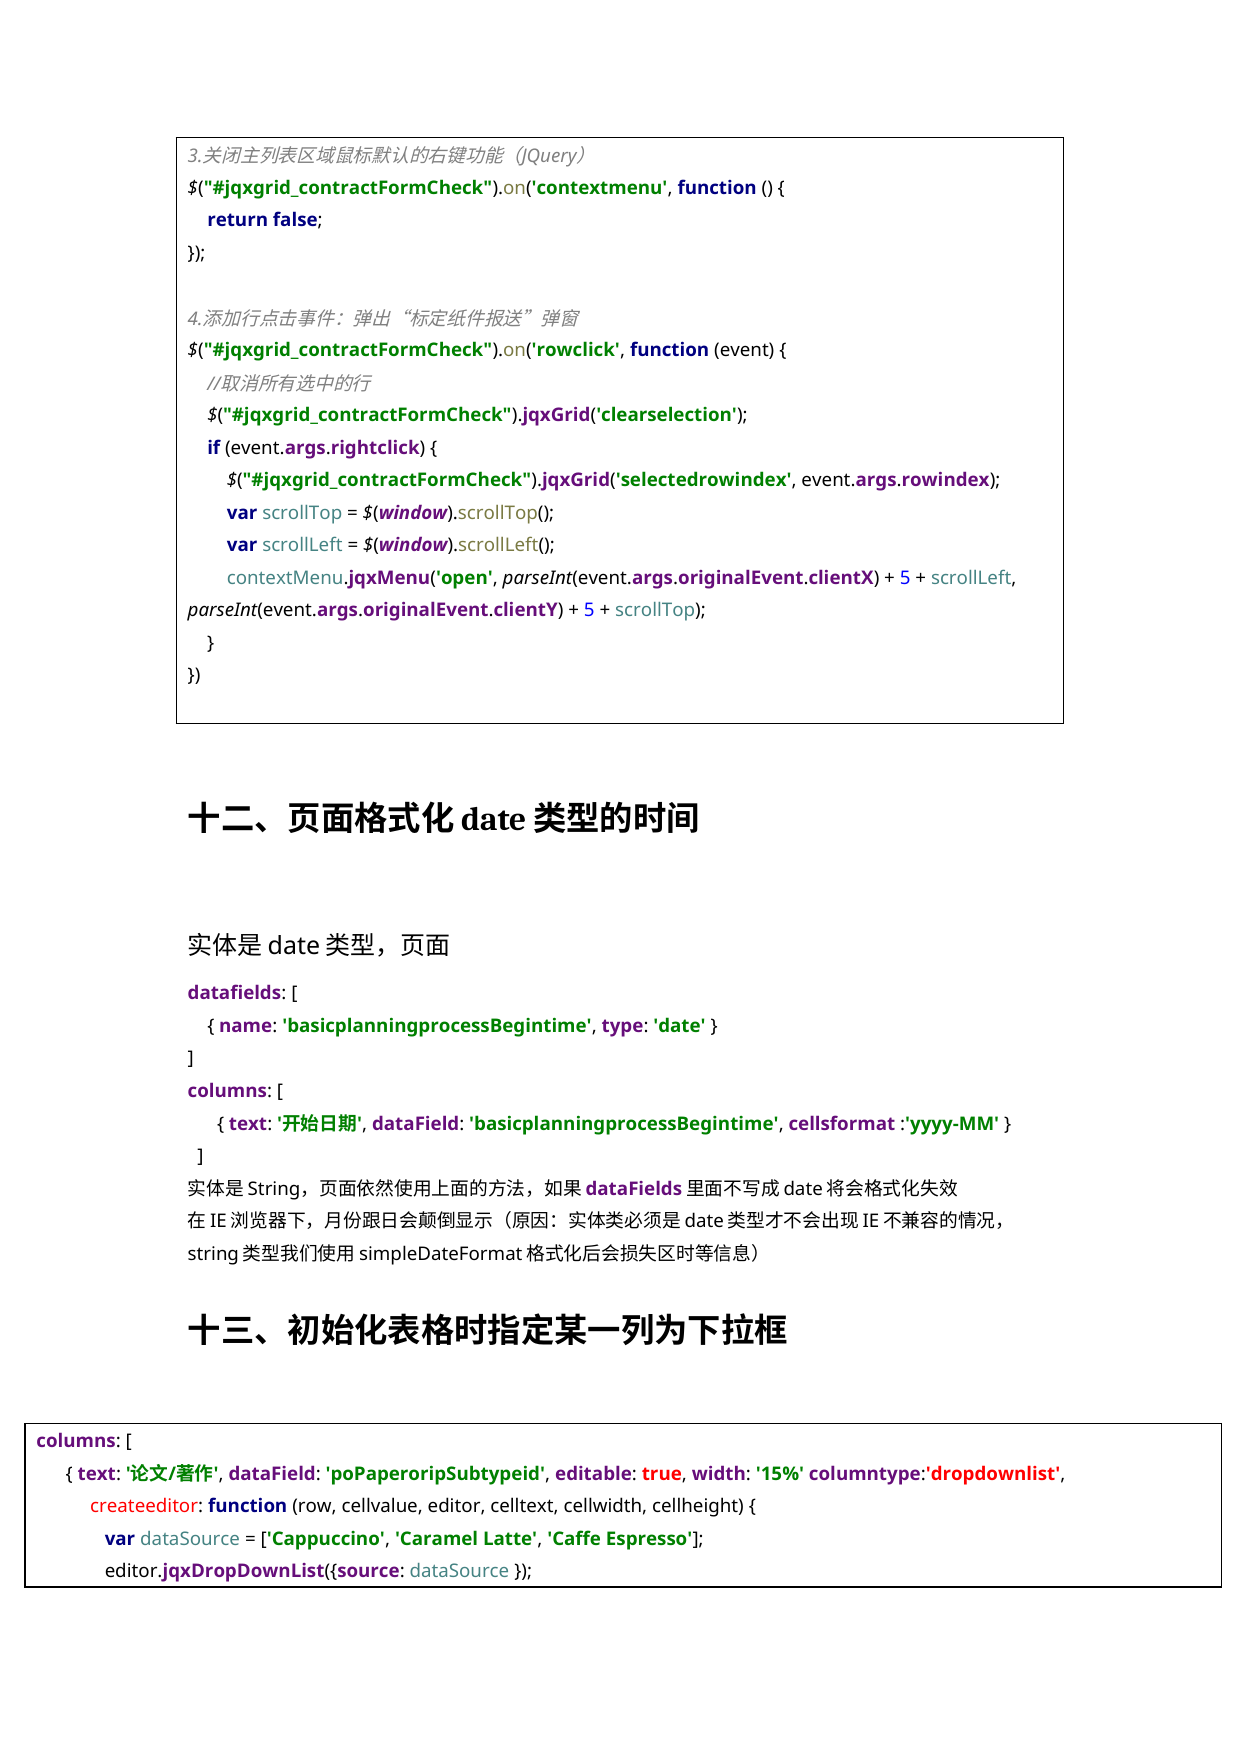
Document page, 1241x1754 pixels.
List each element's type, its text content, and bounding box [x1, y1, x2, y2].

text columns: [ { text: '开始日期', dataField: 'basicplanningprocessBegintime', cellsformat :'yyyy-MM' } ] [187, 1073, 1053, 1171]
subtitle 十三、初始化表格时指定某一列为下拉框 [187, 1296, 1053, 1361]
text datafields: [ { name: 'basicplanningprocessBegintime', type: 'date' } ] [187, 976, 1053, 1073]
text 实体是date类型，页面 [187, 911, 1053, 976]
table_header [177, 138, 1063, 723]
subtitle 十二、页面格式化date类型的时间 [187, 784, 1053, 849]
text 实体是String，页面依然使用上面的方法，如果dataFields里面不写成date将会格式化失效 [187, 1171, 1053, 1203]
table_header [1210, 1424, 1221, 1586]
text 在IE浏览器下，月份跟日会颠倒显示（原因：实体类必须是date类型才不会出现IE不兼容的情况，string类型我们使用simpleDateFormat格式化后会损失区时等信息） [187, 1203, 1053, 1268]
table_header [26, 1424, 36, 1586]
